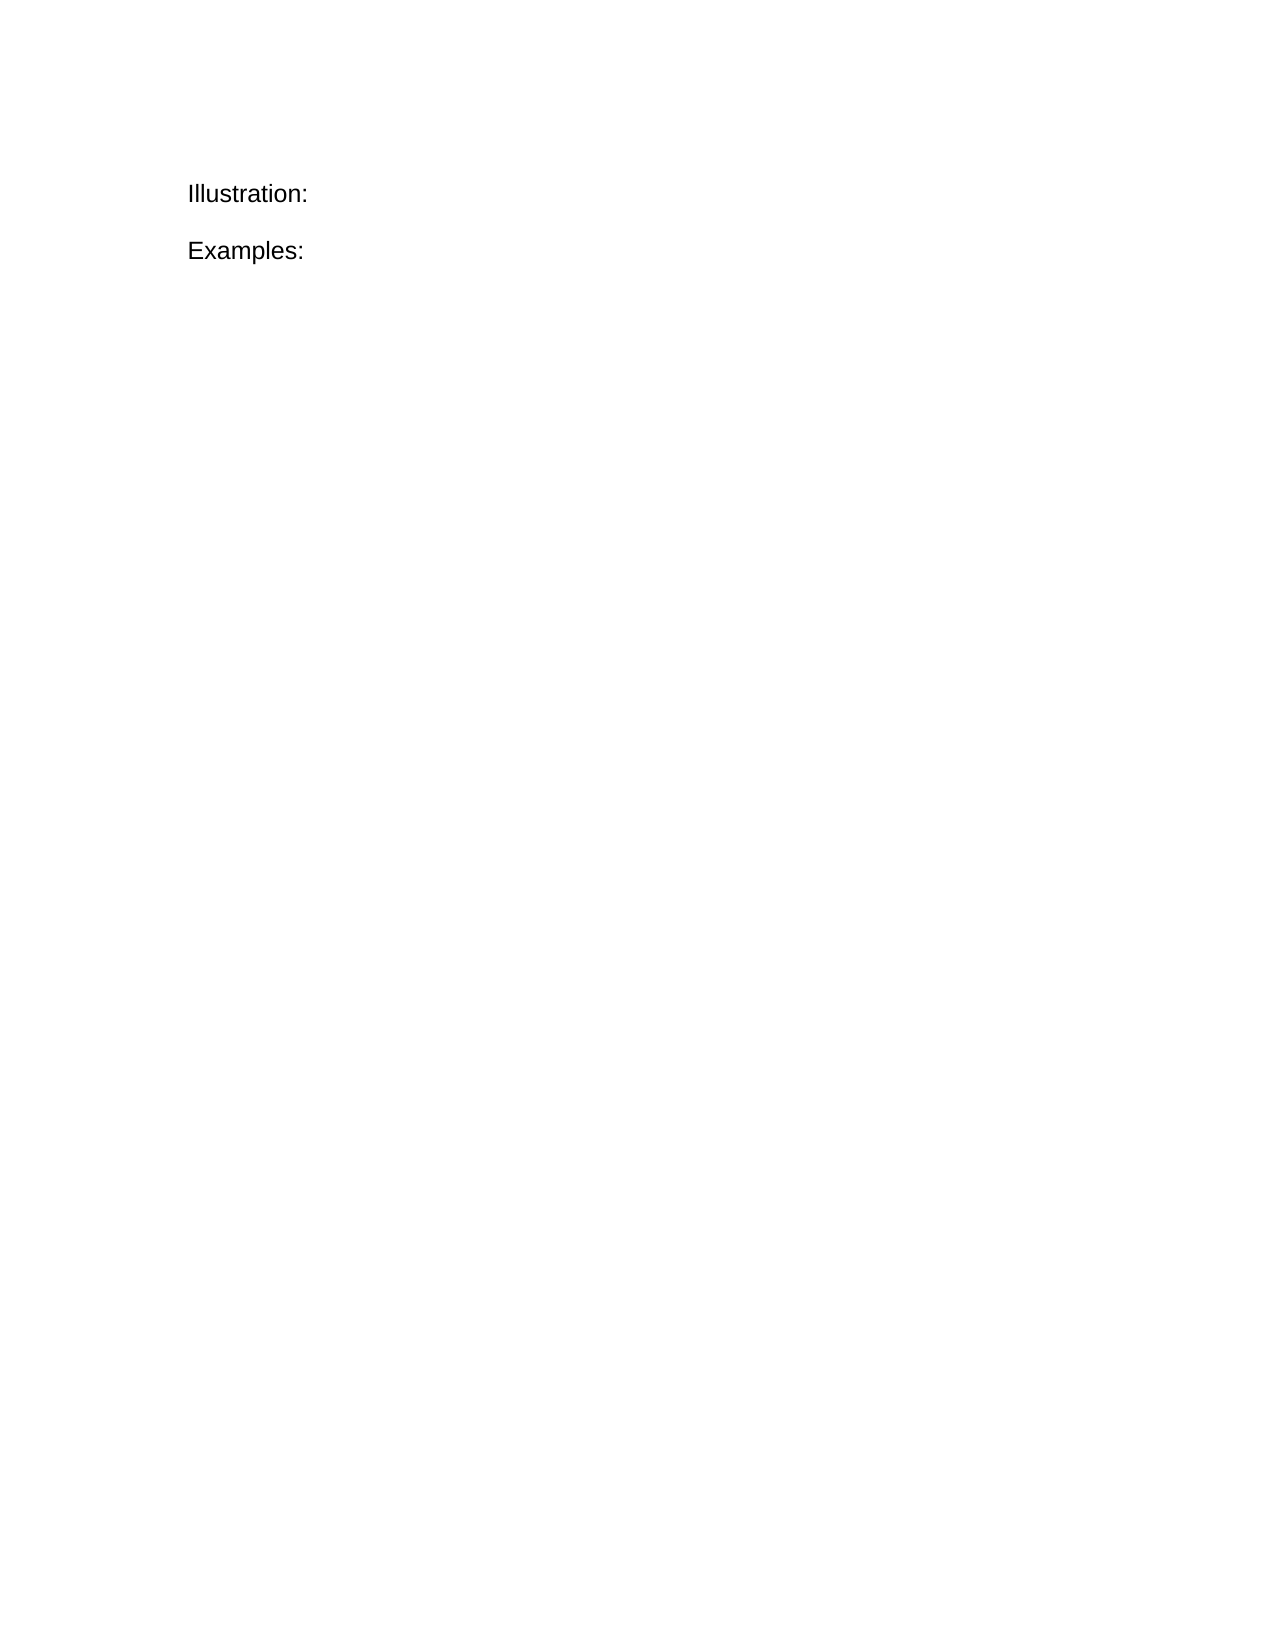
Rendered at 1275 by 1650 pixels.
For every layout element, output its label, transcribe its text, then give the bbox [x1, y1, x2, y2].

text Illustration: [187, 179, 1087, 207]
text Examples: [187, 236, 1087, 265]
